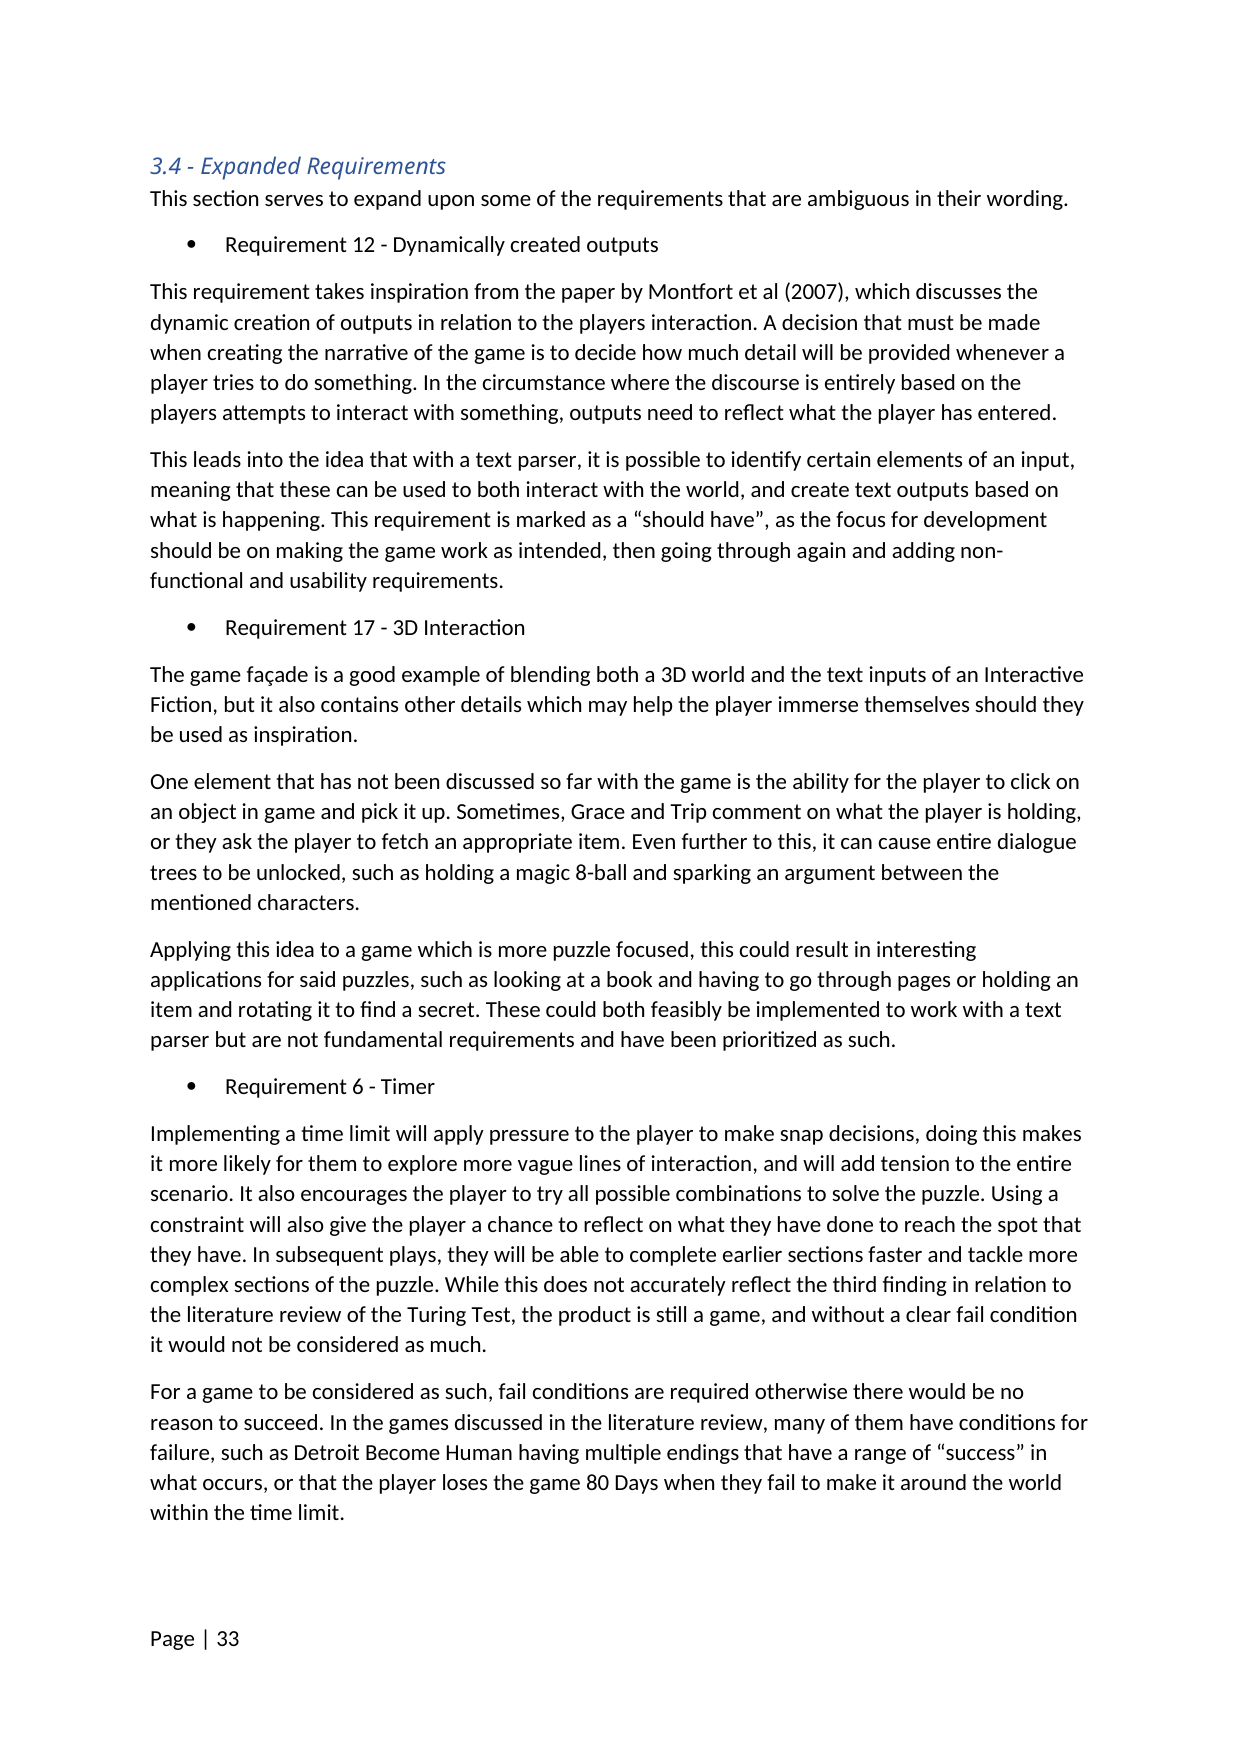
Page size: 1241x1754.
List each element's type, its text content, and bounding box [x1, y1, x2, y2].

text The game façade is a good example of blending both a 3D world and the text inputs of an Interactive Fiction, but it also contains other details which may help the player immerse themselves should they be used as inspiration. [150, 660, 1090, 748]
text For a game to be considered as such, fail conditions are required otherwise there would be no reason to succeed. In the games discussed in the literature review, many of them have conditions for failure, such as Detroit Become Human having multiple endings that have a range of “success” in what occurs, or that the player loses the game 80 Days when they fail to make it around the world within the time limit. [150, 1377, 1090, 1526]
text One element that has not been discussed so far with the game is the ability for the player to click on an object in game and pick it up. Sometimes, Grace and Trip comment on what the player is holding, or they ask the player to fetch an appropriate item. Even further to this, it can cause entire dialogue trees to be unlocked, such as holding a magic 8-ball and sparking an argument between the mentioned characters. [150, 767, 1090, 916]
list Requirement 12 - Dynamically created outputs [187, 231, 1090, 259]
text This requirement takes inspiration from the paper by Montfort et al (2007), which discusses the dynamic creation of outputs in relation to the players interaction. A decision that must be made when creating the narrative of the game is to decide how much detail will be provided whenever a player tries to do something. In the circumstance where the discourse is entirely based on the players attempts to interact with something, outputs need to reflect what the player has entered. [150, 277, 1090, 426]
text Applying this idea to a game which is more puzzle focused, this could result in interesting applications for said puzzles, such as looking at a book and having to go through pages or holding an item and rotating it to find a secret. These could both feasibly be implemented to work with a text parser but are not fundamental requirements and have been prioritized as such. [150, 935, 1090, 1053]
text This leads into the idea that with a text parser, it is possible to identify certain elements of an input, meaning that these can be used to both interact with the world, and create text outputs based on what is happening. This requirement is marked as a “should have”, as the focus for development should be on making the game work as intended, then going through again and adding non-functional and usability requirements. [150, 445, 1090, 594]
list Requirement 17 - 3D Interaction [187, 613, 1090, 641]
list Requirement 6 - Timer [187, 1072, 1090, 1100]
text This section serves to expand upon some of the requirements that are ambiguous in their wording. [150, 184, 1090, 212]
text Implementing a time limit will apply pressure to the player to make snap decisions, doing this makes it more likely for them to explore more vague lines of interaction, and will add tension to the entire scenario. It also encourages the player to try all possible combinations to solve the puzzle. Using a constraint will also give the player a chance to reflect on what they have done to reach the spot that they have. In subsequent plays, they will be able to complete earlier sections faster and tackle more complex sections of the puzzle. While this does not accurately reflect the third finding in relation to the literature review of the Turing Test, the product is still a game, and without a clear fail condition it would not be considered as much. [150, 1119, 1090, 1359]
subtitle 3.4 - Expanded Requirements [150, 150, 1090, 181]
